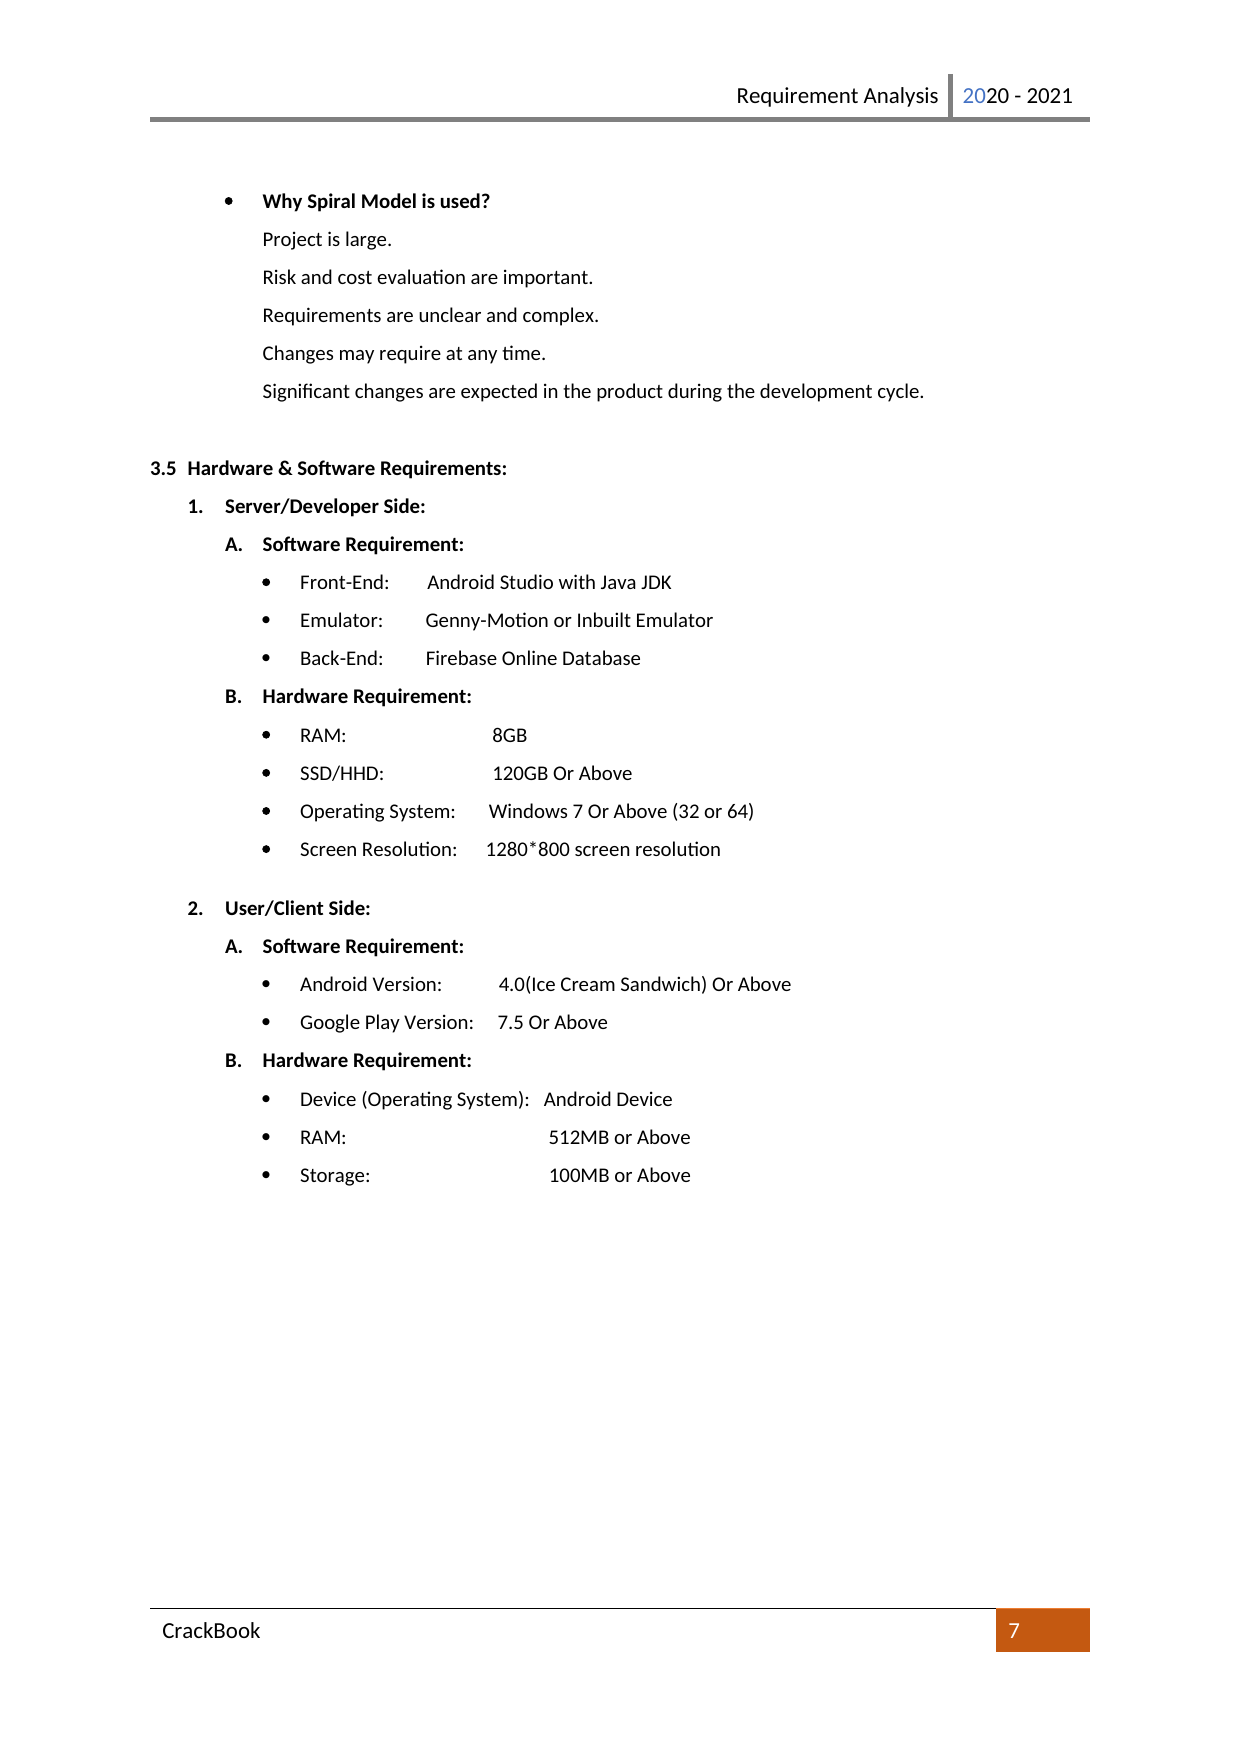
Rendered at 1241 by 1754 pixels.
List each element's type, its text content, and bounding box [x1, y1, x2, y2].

list Software Requirement: [225, 933, 1090, 959]
list Hardware Requirement: [225, 1048, 1090, 1073]
list User/Client Side: [187, 895, 1090, 921]
list Emulator: Genny-Motion or Inbuilt Emulator [262, 607, 1090, 633]
list Requirements are unclear and complex. [262, 302, 1090, 328]
list Server/Developer Side: [187, 493, 1090, 518]
list Google Play Version: 7.5 Or Above [262, 1009, 1090, 1035]
list Screen Resolution: 1280*800 screen resolution [262, 836, 1090, 862]
list Device (Operating System): Android Device [262, 1086, 1090, 1111]
list SSD/HHD: 120GB Or Above [262, 760, 1090, 785]
list Hardware Requirement: [225, 684, 1090, 709]
list Risk and cost evaluation are important. [262, 264, 1090, 290]
list Android Version: 4.0(Ice Cream Sandwich) Or Above [262, 971, 1090, 997]
list Operating System: Windows 7 Or Above (32 or 64) [262, 798, 1090, 823]
list Back-End: Firebase Online Database [262, 646, 1090, 671]
list Significant changes are expected in the product during the development cycle. [262, 379, 1090, 404]
list Changes may require at any time. [262, 341, 1090, 366]
list RAM: 512MB or Above [262, 1124, 1090, 1149]
list Front-End: Android Studio with Java JDK [262, 569, 1090, 595]
list Hardware & Software Requirements: [150, 455, 1090, 480]
list RAM: 8GB [262, 722, 1090, 747]
list Project is large. [262, 226, 1090, 252]
list Storage: 100MB or Above [262, 1162, 1090, 1187]
list Why Spiral Model is used? [225, 188, 1090, 213]
list Software Requirement: [225, 531, 1090, 557]
